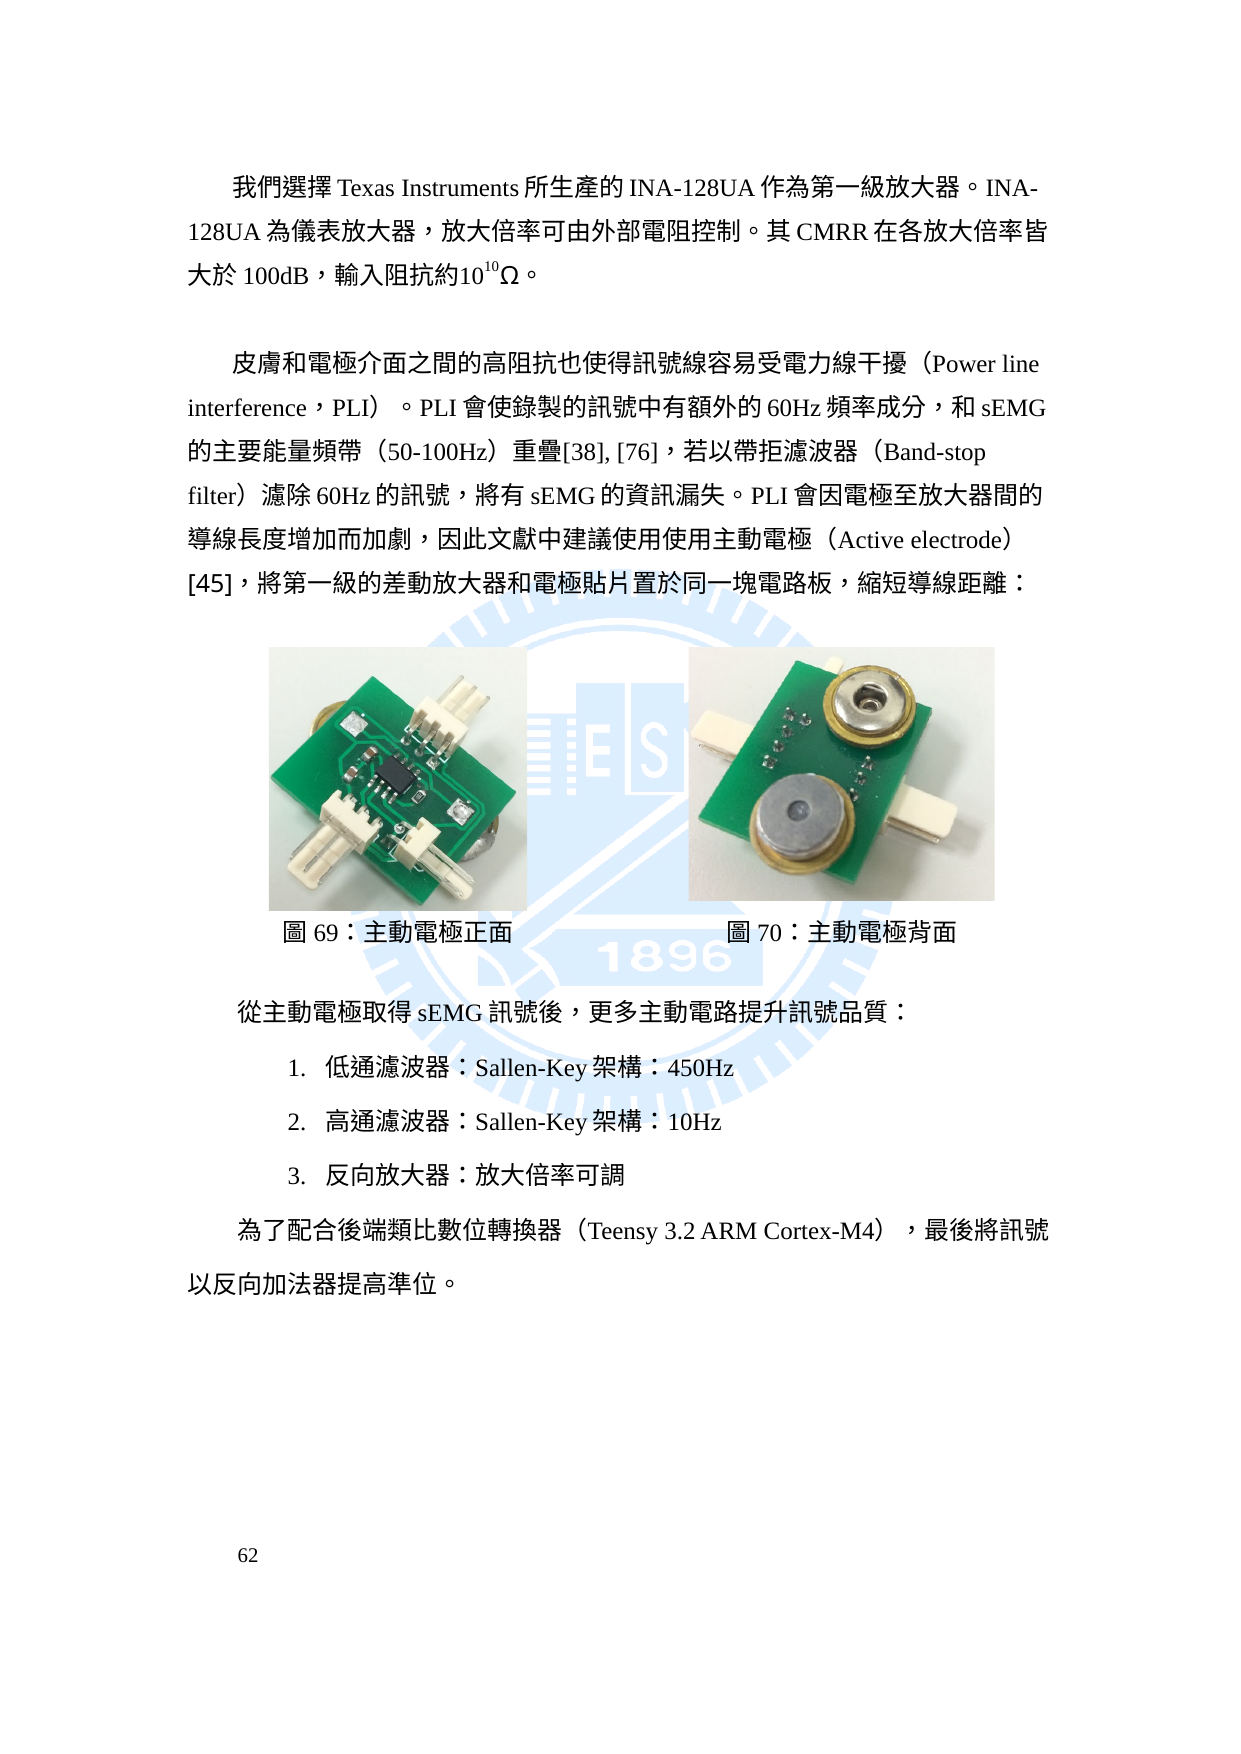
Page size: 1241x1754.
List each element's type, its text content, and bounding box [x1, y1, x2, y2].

table_header 圖 70：主動電極背面 [620, 648, 1063, 993]
picture [268, 647, 528, 911]
picture [688, 647, 995, 901]
table_header 圖 69：主動電極正面 [176, 648, 620, 993]
list 反向放大器：放大倍率可調 [287, 1156, 1053, 1192]
text 我們選擇Texas Instruments所生產的INA-128UA作為第一級放大器。INA-128UA為儀表放大器，放大倍率可由外部電阻控制。其CMRR在各放大倍率皆大於100dB，輸入阻抗約Ω。 [187, 163, 1053, 295]
text 皮膚和電極介面之間的高阻抗也使得訊號線容易受電力線干擾（Power line interference，PLI）。PLI會使錄製的訊號中有額外的60Hz頻率成分，和sEMG的主要能量頻帶（50-100Hz）重疊[38], [76]，若以帶拒濾波器（Band-stop filter）濾除60Hz的訊號，將有sEMG的資訊漏失。PLI會因電極至放大器間的導線長度增加而加劇，因此文獻中建議使用使用主動電極（Active electrode）[45]，將第一級的差動放大器和電極貼片置於同一塊電路板，縮短導線距離： [187, 339, 1053, 604]
text 從主動電極取得sEMG訊號後，更多主動電路提升訊號品質： [187, 993, 1053, 1029]
text 為了配合後端類比數位轉換器（Teensy 3.2 ARM Cortex-M4），最後將訊號以反向加法器提高準位。 [187, 1210, 1053, 1301]
list 低通濾波器：Sallen-Key架構：450Hz [287, 1047, 1053, 1083]
list 高通濾波器：Sallen-Key架構：10Hz [287, 1101, 1053, 1138]
